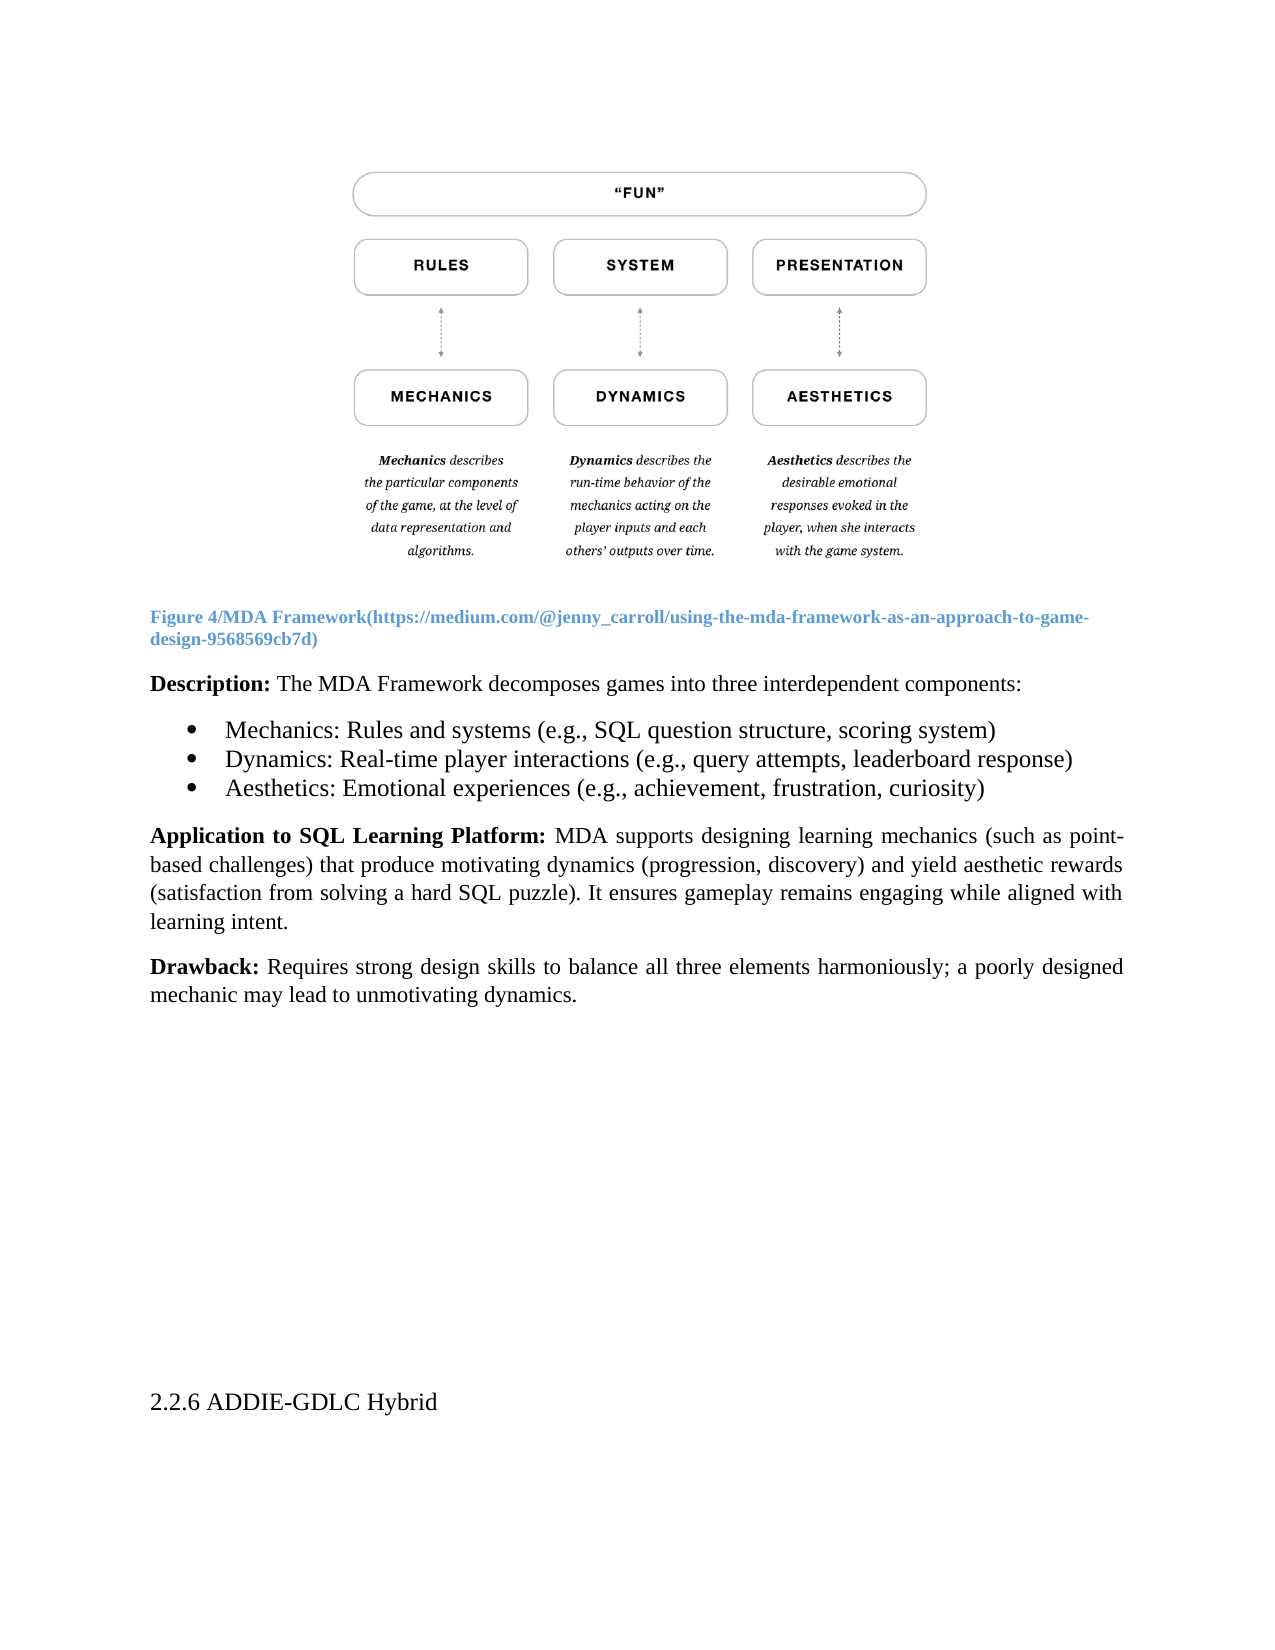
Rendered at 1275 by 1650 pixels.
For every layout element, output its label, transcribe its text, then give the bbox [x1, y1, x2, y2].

text Aesthetics: Emotional experiences (e.g., achievement, frustration, curiosity) [187, 773, 1125, 802]
text Application to SQL Learning Platform: MDA supports designing learning mechanics (such as point-based challenges) that produce motivating dynamics (progression, discovery) and yield aesthetic rewards (satisfaction from solving a hard SQL puzzle). It ensures gameplay remains engaging while aligned with learning intent. [150, 822, 1125, 934]
subtitle 2.2.6 ADDIE-GDLC Hybrid [150, 1387, 1125, 1416]
text Mechanics: Rules and systems (e.g., SQL question structure, scoring system) [187, 715, 1125, 744]
text Dynamics: Real-time player interactions (e.g., query attempts, leaderboard response) [187, 744, 1125, 773]
text Figure 4/MDA Framework(https://medium.com/@jenny_carroll/using-the-mda-framework-as-an-approach-to-game-design-9568569cb7d) [150, 606, 1125, 649]
text Drawback: Requires strong design skills to balance all three elements harmoniously; a poorly designed mechanic may lead to unmotivating dynamics. [150, 953, 1125, 1008]
text Description: The MDA Framework decomposes games into three interdependent components: [150, 670, 1125, 697]
picture [333, 150, 942, 588]
